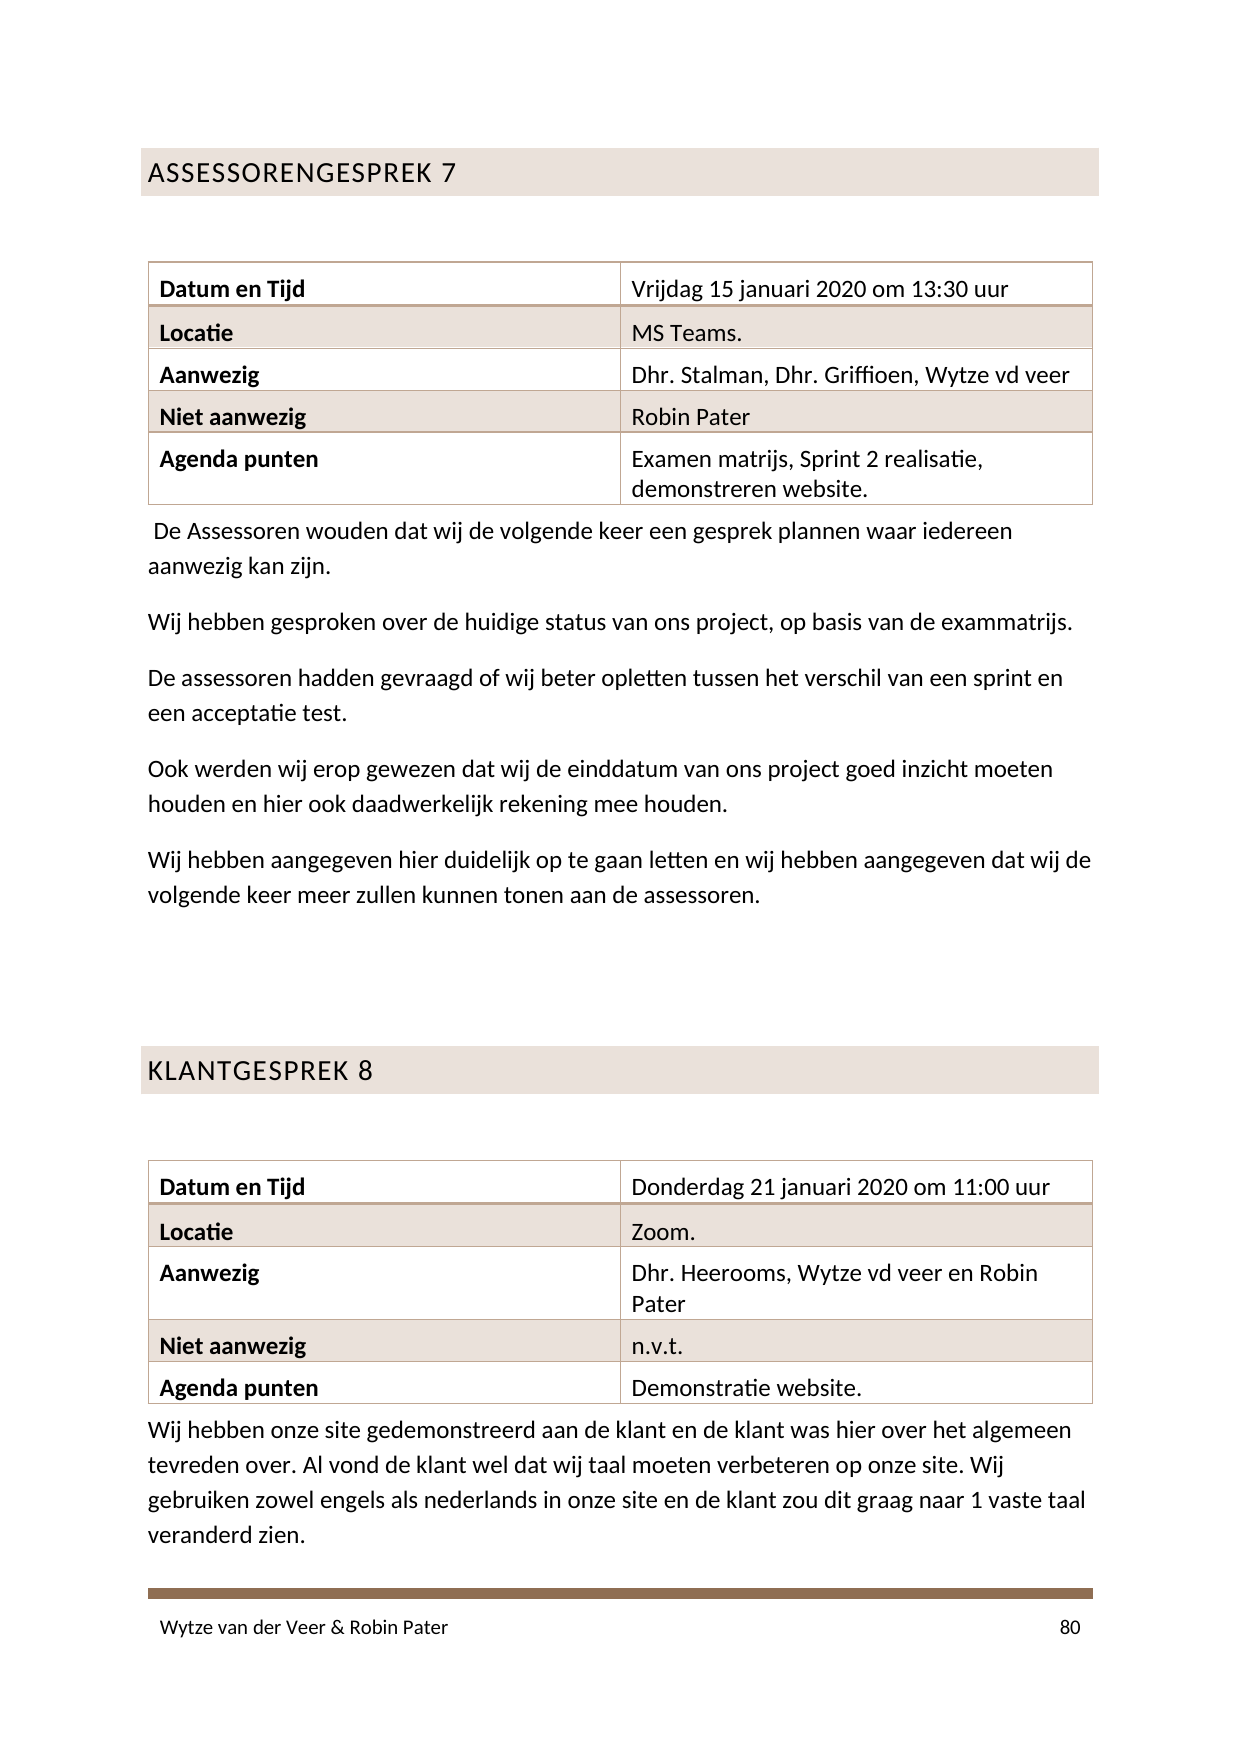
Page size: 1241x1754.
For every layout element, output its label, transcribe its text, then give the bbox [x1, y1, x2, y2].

text De Assessoren wouden dat wij de volgende keer een gesprek plannen waar iedereen aanwezig kan zijn. [148, 515, 1093, 581]
table_cell Niet aanwezig [149, 1320, 620, 1361]
text Wij hebben onze site gedemonstreerd aan de klant en de klant was hier over het algemeen tevreden over. Al vond de klant wel dat wij taal moeten verbeteren op onze site. Wij gebruiken zowel engels als nederlands in onze site en de klant zou dit graag naar 1 vaste taal veranderd zien. [148, 1414, 1093, 1549]
table_cell Examen matrijs, Sprint 2 realisatie, demonstreren website. [621, 433, 1092, 504]
subtitle Assessorengesprek 7 [148, 154, 1093, 189]
table_cell Niet aanwezig [149, 391, 620, 431]
table_cell n.v.t. [621, 1320, 1092, 1361]
table_cell MS Teams. [621, 307, 1092, 347]
table_cell Robin Pater [621, 391, 1092, 431]
table_cell Locatie [149, 1205, 620, 1246]
subtitle Klantgesprek 8 [148, 1053, 1093, 1088]
table_header Datum en Tijd [149, 263, 620, 303]
table_cell Zoom. [621, 1205, 1092, 1246]
table_cell Locatie [149, 307, 620, 347]
table_cell Dhr. Heerooms, Wytze vd veer en Robin Pater [621, 1247, 1092, 1319]
text Ook werden wij erop gewezen dat wij de einddatum van ons project goed inzicht moeten houden en hier ook daadwerkelijk rekening mee houden. [148, 753, 1093, 818]
text Wij hebben gesproken over de huidige status van ons project, op basis van de exammatrijs. [148, 606, 1093, 637]
table_cell Agenda punten [149, 1362, 620, 1403]
table_header Datum en Tijd [149, 1161, 620, 1202]
table_cell Agenda punten [149, 433, 620, 504]
table_header Vrijdag 15 januari 2020 om 13:30 uur [621, 263, 1092, 303]
table_cell Aanwezig [149, 349, 620, 389]
text De assessoren hadden gevraagd of wij beter opletten tussen het verschil van een sprint en een acceptatie test. [148, 662, 1093, 728]
text Wij hebben aangegeven hier duidelijk op te gaan letten en wij hebben aangegeven dat wij de volgende keer meer zullen kunnen tonen aan de assessoren. [148, 844, 1093, 909]
table_header Donderdag 21 januari 2020 om 11:00 uur [621, 1161, 1092, 1202]
table_cell Dhr. Stalman, Dhr. Griffioen, Wytze vd veer [621, 349, 1092, 389]
table_cell Demonstratie website. [621, 1362, 1092, 1403]
table_cell Aanwezig [149, 1247, 620, 1319]
